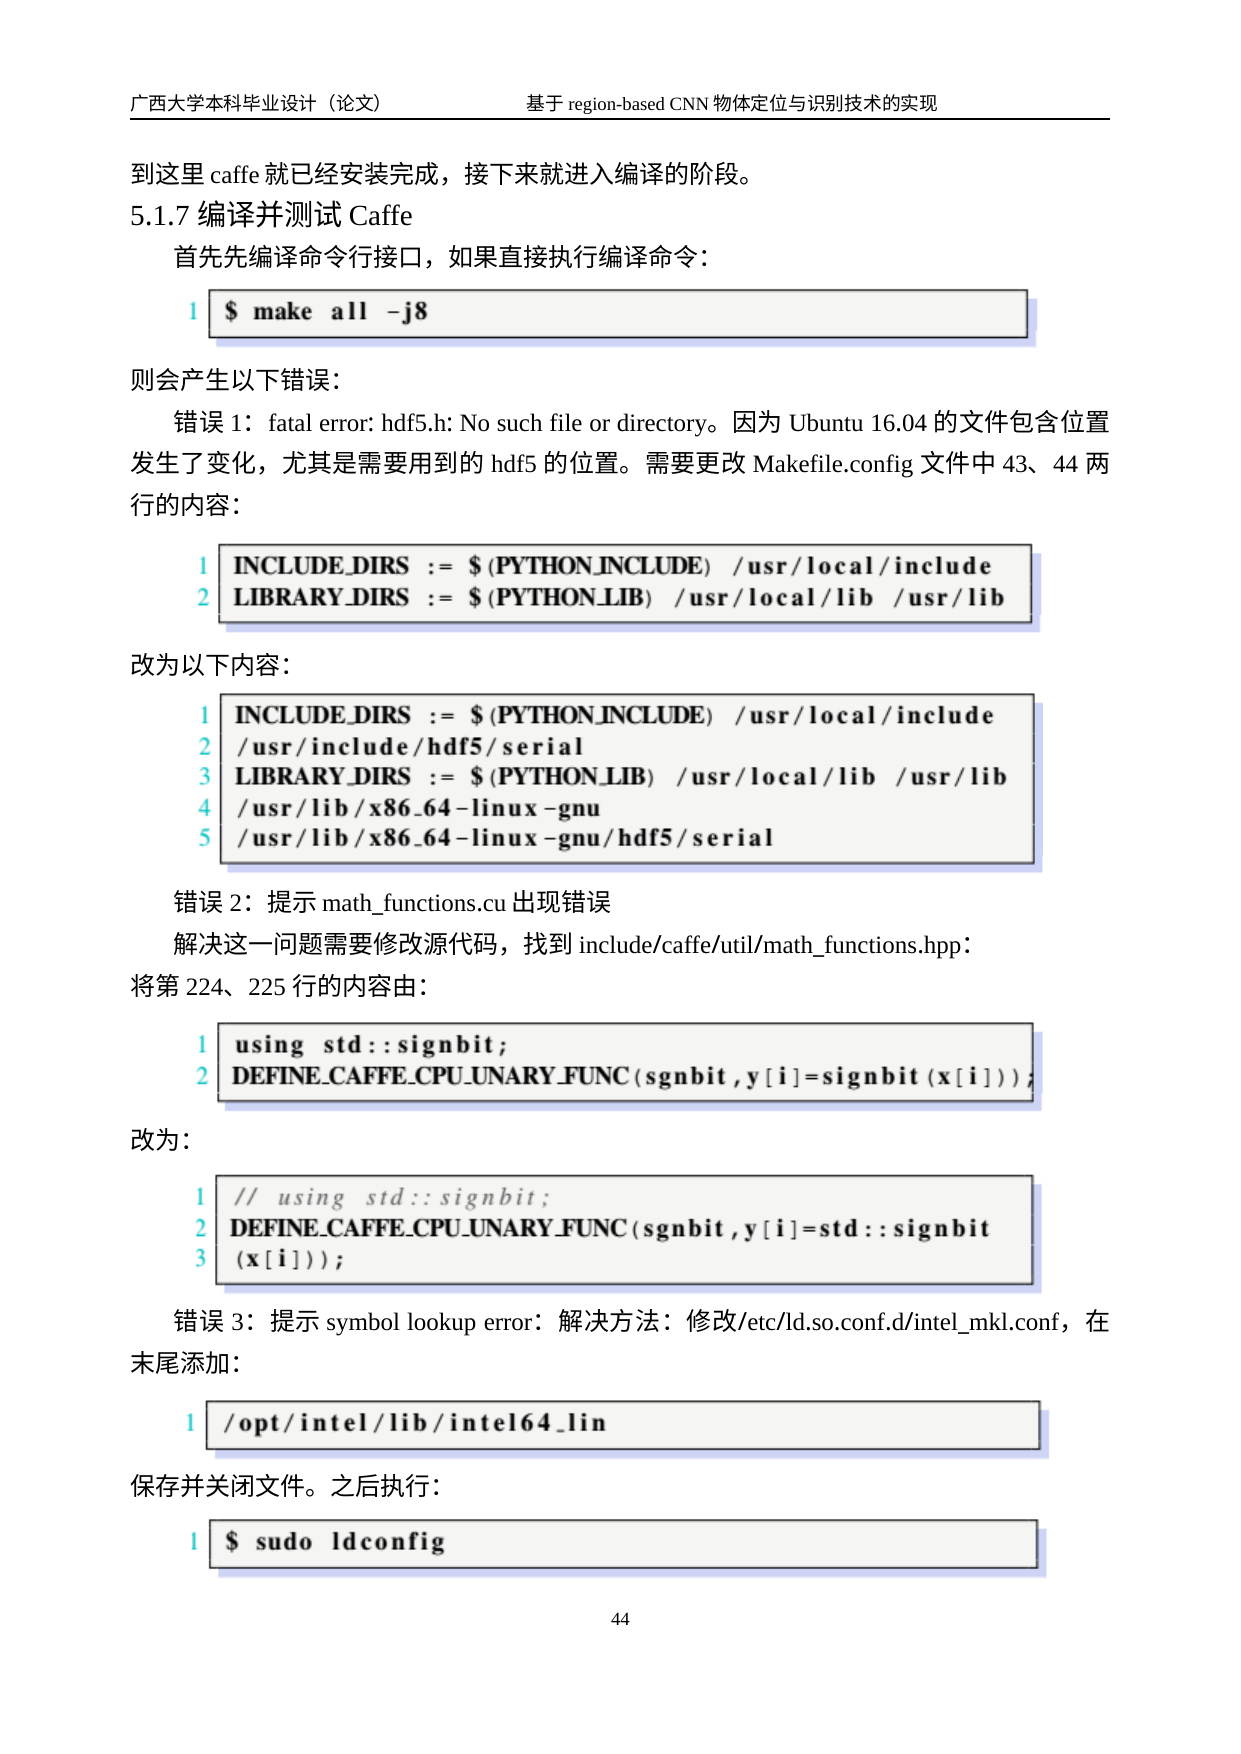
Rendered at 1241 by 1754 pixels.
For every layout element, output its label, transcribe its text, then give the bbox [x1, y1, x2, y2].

picture [196, 689, 1043, 879]
picture [195, 1019, 1046, 1116]
text 错误 1：fatal error: hdf5.h: No such file or directory。因为 Ubuntu 16.04 的文件包含位置发生了变化，尤其是需要用到的 hdf5 的位置。需要更改 Makefile.config 文件中 43、44 两行的内容： [130, 398, 1110, 523]
picture [186, 281, 1042, 356]
text 到这里caffe就已经安装完成，接下来就进入编译的阶段。 [130, 150, 1110, 192]
text 5.1.7 编译并测试Caffe [130, 192, 1110, 233]
picture [196, 1172, 1048, 1298]
picture [191, 1511, 1056, 1585]
text 解决这一问题需要修改源代码，找到include/caffe/util/math_functions.hpp： [130, 920, 1110, 962]
picture [193, 530, 1046, 642]
text 首先先编译命令行接口，如果直接执行编译命令： [130, 233, 1110, 275]
text 将第 224、225 行的内容由： [130, 962, 1110, 1003]
picture [183, 1388, 1057, 1463]
